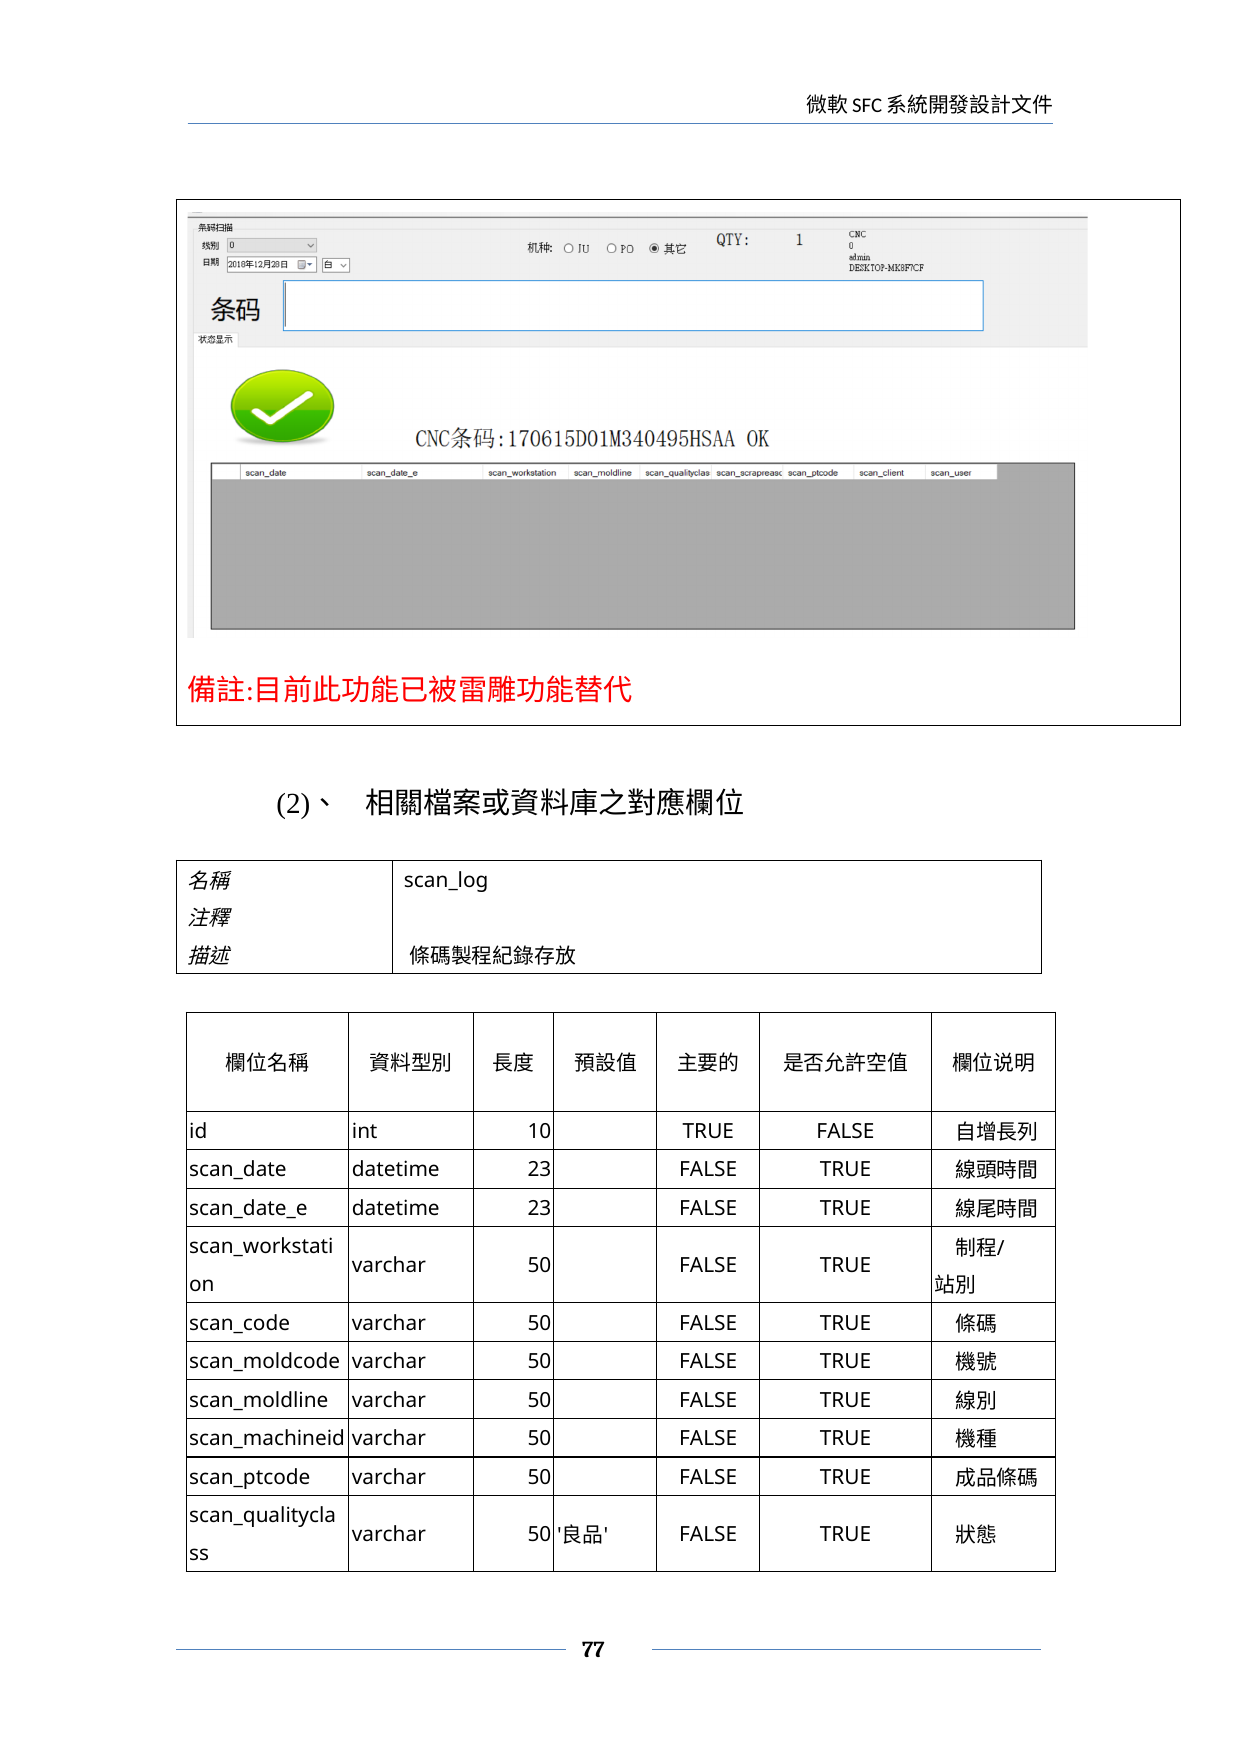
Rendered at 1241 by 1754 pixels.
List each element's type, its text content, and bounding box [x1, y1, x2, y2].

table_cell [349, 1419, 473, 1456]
list 相關檔案或資料庫之對應欄位 [276, 763, 1053, 838]
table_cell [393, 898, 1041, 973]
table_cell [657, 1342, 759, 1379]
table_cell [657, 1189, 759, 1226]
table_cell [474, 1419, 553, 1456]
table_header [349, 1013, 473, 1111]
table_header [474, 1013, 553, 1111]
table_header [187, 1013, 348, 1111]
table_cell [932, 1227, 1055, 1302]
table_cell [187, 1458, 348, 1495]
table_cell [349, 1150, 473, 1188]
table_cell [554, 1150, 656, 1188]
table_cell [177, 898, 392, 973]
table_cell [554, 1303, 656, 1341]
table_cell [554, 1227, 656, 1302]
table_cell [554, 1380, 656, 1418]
picture [187, 212, 1088, 638]
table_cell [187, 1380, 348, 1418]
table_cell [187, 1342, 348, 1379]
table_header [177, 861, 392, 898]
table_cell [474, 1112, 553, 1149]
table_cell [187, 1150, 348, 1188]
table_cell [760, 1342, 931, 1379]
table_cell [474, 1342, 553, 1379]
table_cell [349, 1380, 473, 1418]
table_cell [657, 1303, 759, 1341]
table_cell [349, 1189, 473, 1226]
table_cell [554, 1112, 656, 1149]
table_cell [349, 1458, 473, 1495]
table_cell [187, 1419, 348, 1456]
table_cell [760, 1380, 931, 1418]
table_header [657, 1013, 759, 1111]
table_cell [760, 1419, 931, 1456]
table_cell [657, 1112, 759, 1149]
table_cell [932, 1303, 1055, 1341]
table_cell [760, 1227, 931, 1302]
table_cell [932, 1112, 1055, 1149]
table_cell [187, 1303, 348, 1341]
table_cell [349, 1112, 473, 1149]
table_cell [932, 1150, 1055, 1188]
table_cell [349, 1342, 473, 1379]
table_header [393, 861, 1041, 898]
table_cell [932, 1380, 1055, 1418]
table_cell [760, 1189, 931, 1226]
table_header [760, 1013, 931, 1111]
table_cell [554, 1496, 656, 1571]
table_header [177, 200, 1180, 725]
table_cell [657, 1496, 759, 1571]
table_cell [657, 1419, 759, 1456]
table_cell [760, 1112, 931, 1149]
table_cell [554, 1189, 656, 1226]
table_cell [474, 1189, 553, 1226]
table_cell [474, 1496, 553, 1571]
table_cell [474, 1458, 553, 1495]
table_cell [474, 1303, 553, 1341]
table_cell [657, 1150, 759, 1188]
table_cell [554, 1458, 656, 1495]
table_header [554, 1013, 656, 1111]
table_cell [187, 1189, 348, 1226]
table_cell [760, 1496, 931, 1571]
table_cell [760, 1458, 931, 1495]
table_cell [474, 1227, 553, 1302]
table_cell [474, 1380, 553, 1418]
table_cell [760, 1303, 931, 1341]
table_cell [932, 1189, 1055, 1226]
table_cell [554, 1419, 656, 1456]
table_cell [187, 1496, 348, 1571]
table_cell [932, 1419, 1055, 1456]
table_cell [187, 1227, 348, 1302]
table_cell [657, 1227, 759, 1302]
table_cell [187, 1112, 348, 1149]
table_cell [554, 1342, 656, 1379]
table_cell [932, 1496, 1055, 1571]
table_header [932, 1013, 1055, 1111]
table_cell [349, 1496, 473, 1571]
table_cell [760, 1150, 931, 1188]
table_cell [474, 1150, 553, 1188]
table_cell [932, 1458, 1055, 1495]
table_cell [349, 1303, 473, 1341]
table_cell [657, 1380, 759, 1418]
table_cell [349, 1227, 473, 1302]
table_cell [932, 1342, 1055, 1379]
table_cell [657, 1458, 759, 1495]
